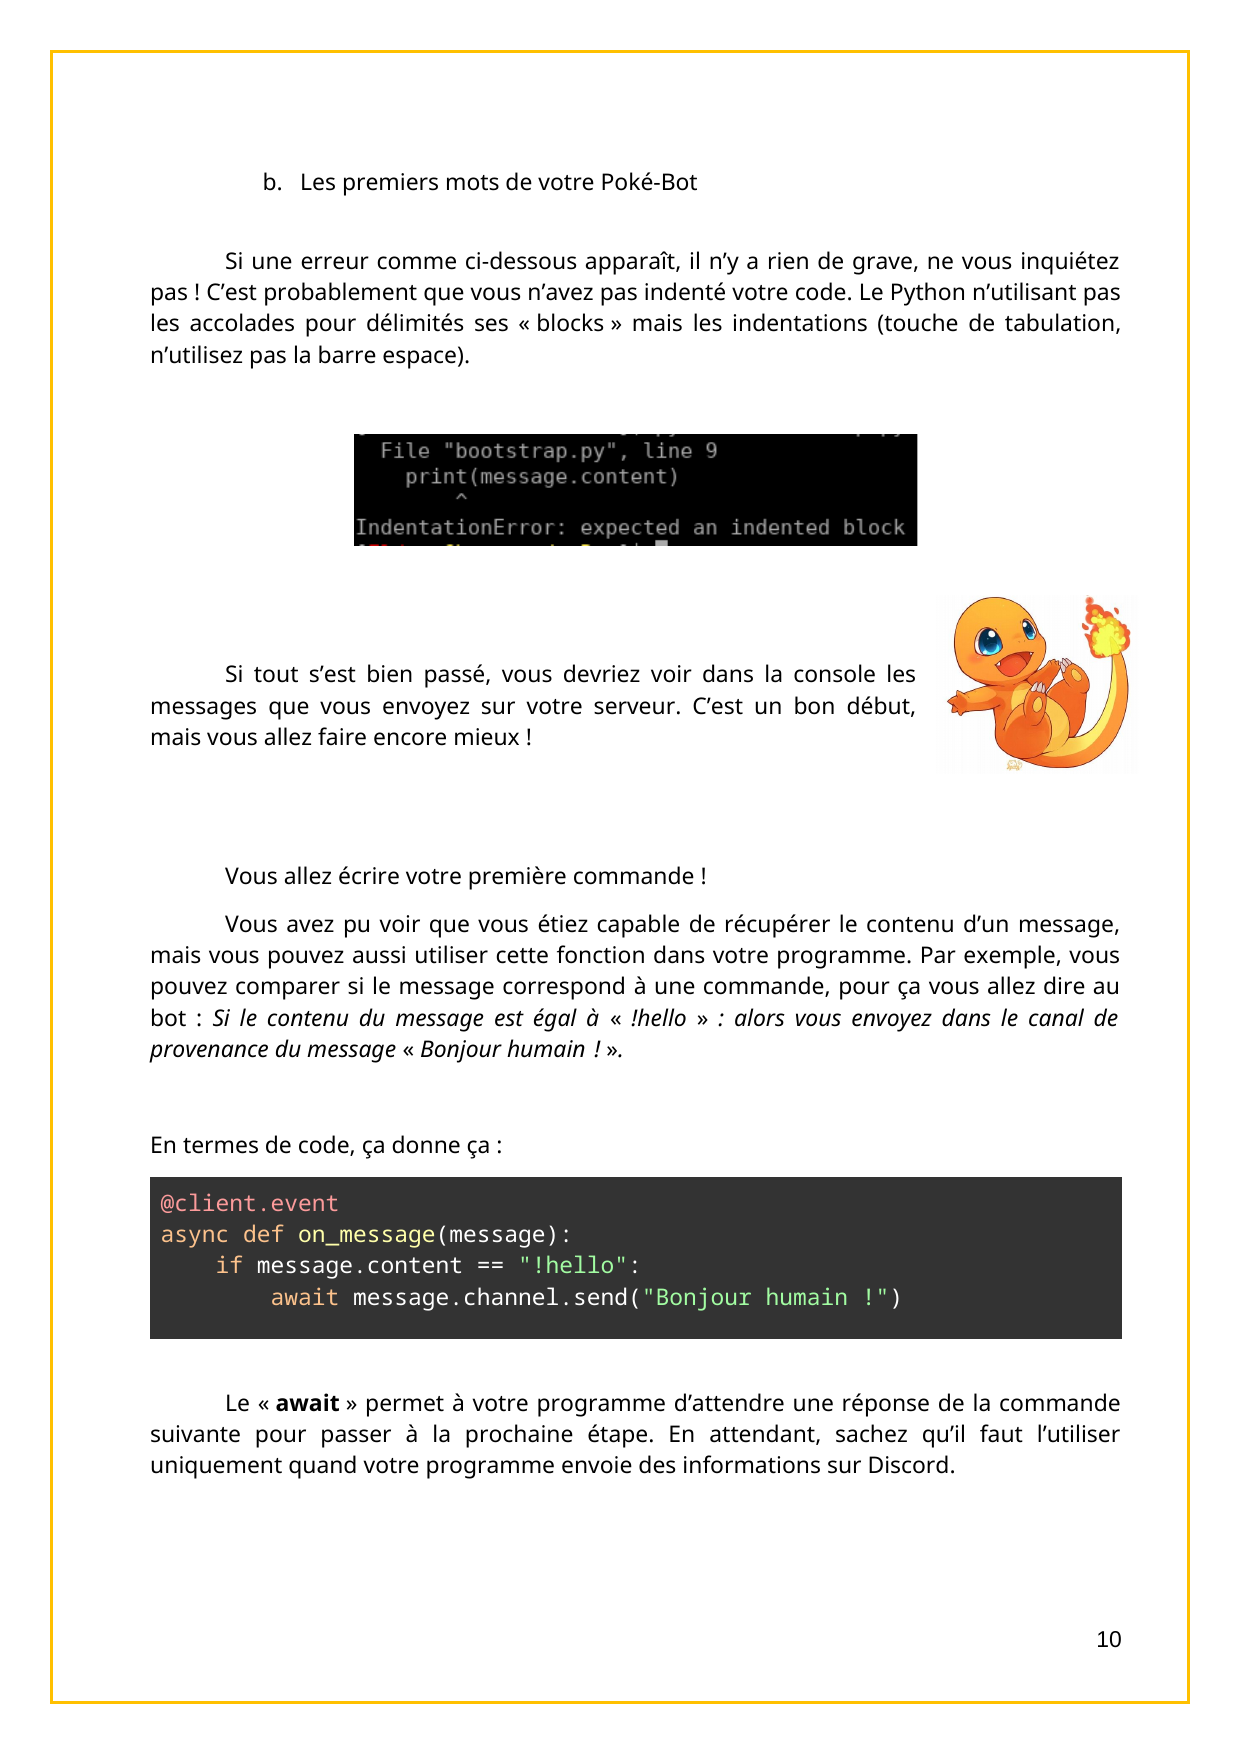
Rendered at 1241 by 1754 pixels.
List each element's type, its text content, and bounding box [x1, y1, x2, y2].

text Les premiers mots de votre Poké-Bot [262, 166, 1122, 197]
text Si une erreur comme ci-dessous apparaît, il n’y a rien de grave, ne vous inquiétez pas ! C’est probablement que vous n’avez pas indenté votre code. Le Python n’utilisant pas les accolades pour délimités ses « blocks » mais les indentations (touche de tabulation, n’utilisez pas la barre espace). [150, 245, 1122, 370]
text En termes de code, ça donne ça : [150, 1129, 1122, 1160]
table_header @client.event async def on_message(message): if message.content == "!hello": await message.channel.send("Bonjour humain !") [150, 1177, 1122, 1339]
picture [936, 595, 1139, 774]
picture [354, 434, 918, 546]
text Vous allez écrire votre première commande ! [150, 860, 1122, 891]
text Si tout s’est bien passé, vous devriez voir dans la console les messages que vous envoyez sur votre serveur. C’est un bon début, mais vous allez faire encore mieux ! [150, 658, 936, 752]
text Vous avez pu voir que vous étiez capable de récupérer le contenu d’un message, mais vous pouvez aussi utiliser cette fonction dans votre programme. Par exemple, vous pouvez comparer si le message correspond à une commande, pour ça vous allez dire au bot : Si le contenu du message est égal à « !hello » : alors vous envoyez dans le canal de provenance du message « Bonjour humain ! ». [150, 908, 1122, 1064]
text Le « await » permet à votre programme d’attendre une réponse de la commande suivante pour passer à la prochaine étape. En attendant, sachez qu’il faut l’utiliser uniquement quand votre programme envoie des informations sur Discord. [150, 1387, 1122, 1481]
